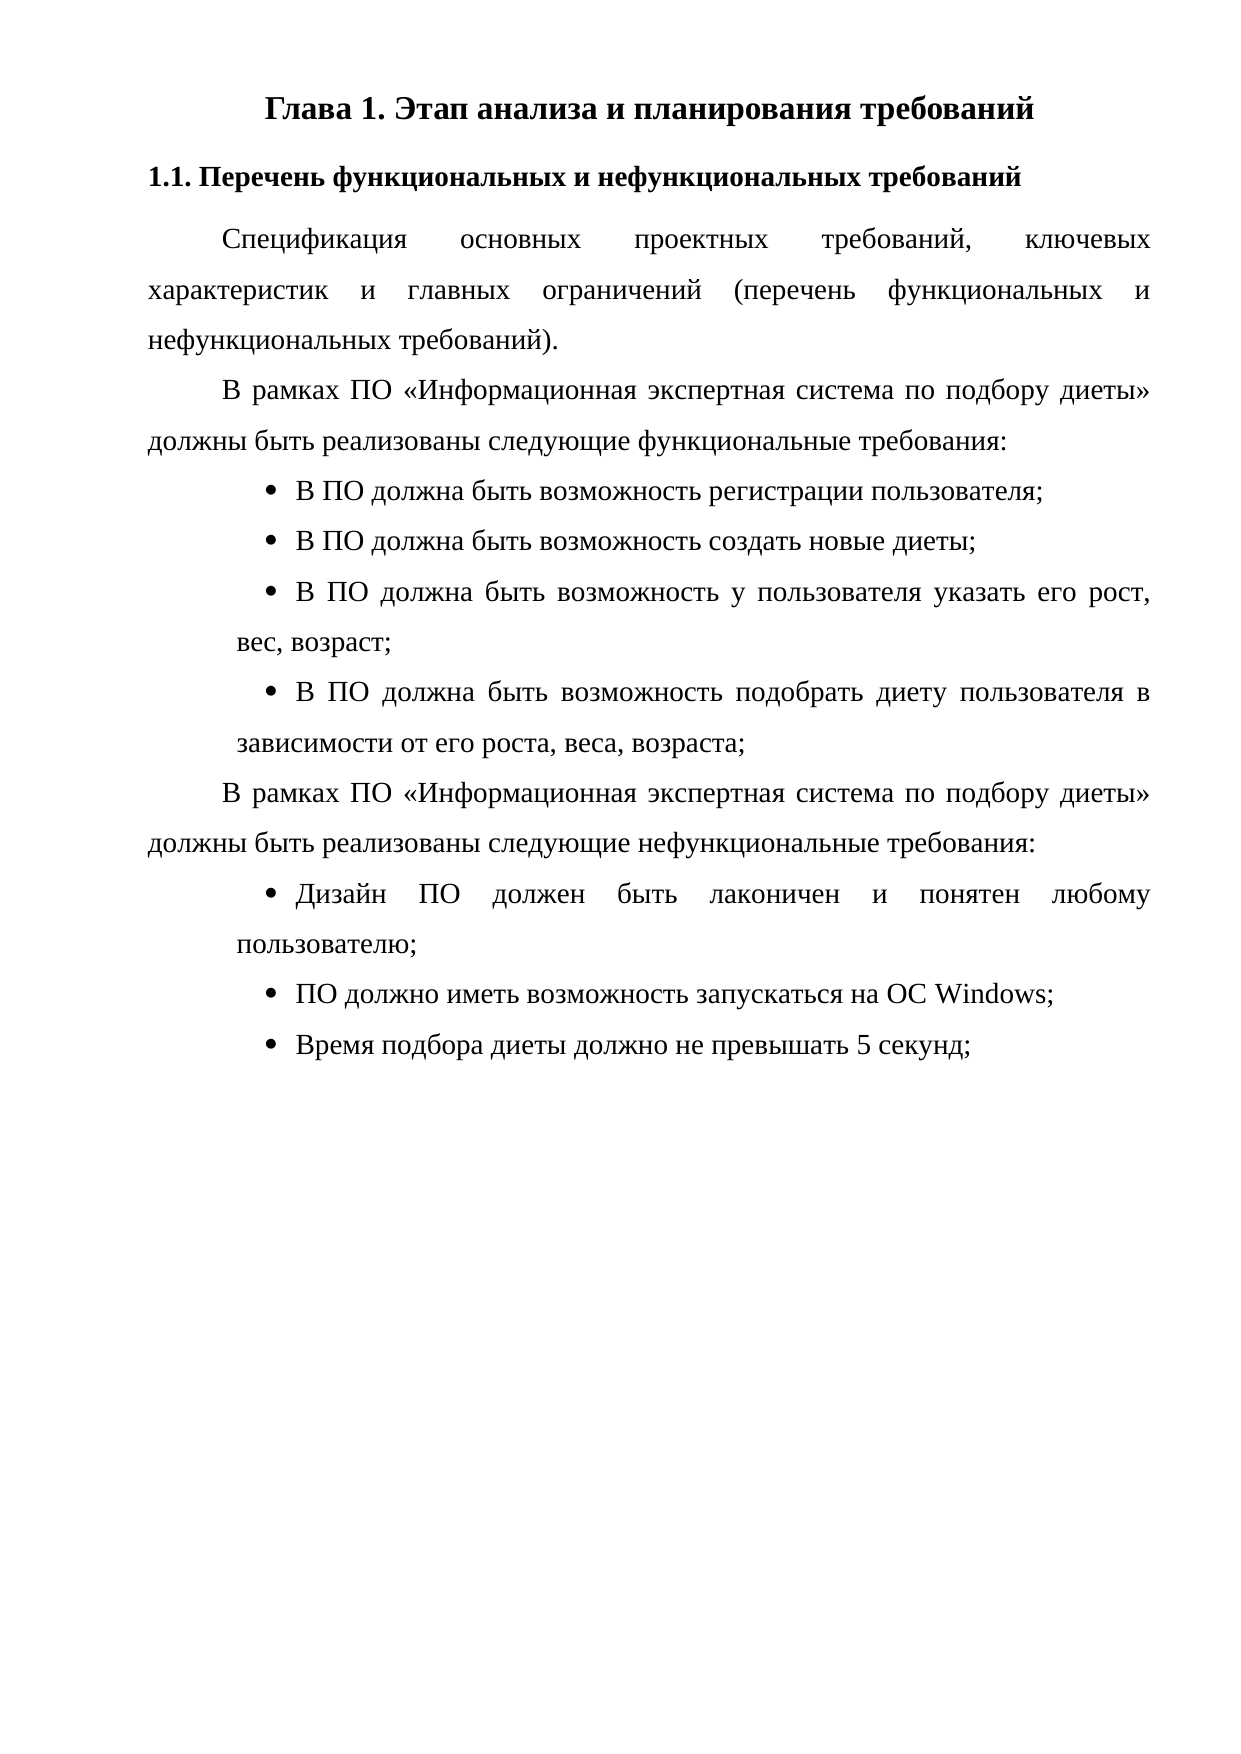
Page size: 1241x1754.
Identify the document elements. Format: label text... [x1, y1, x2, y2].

list Дизайн ПО должен быть лаконичен и понятен любому пользователю; [236, 876, 1152, 960]
list В ПО должна быть возможность регистрации пользователя; [236, 473, 1152, 507]
list ПО должно иметь возможность запускаться на ОС Windows; [236, 977, 1152, 1010]
list В ПО должна быть возможность создать новые диеты; [236, 523, 1152, 557]
text В рамках ПО «Информационная экспертная система по подбору диеты» должны быть реализованы следующие функциональные требования: [148, 372, 1152, 456]
subtitle Глава 1. Этап анализа и планирования требований [148, 89, 1152, 127]
text Спецификация основных проектных требований, ключевых характеристик и главных ограничений (перечень функциональных и нефункциональных требований). [148, 221, 1152, 356]
text В рамках ПО «Информационная экспертная система по подбору диеты» должны быть реализованы следующие нефункциональные требования: [148, 775, 1152, 859]
subtitle 1.1. Перечень функциональных и нефункциональных требований [148, 159, 1152, 192]
list В ПО должна быть возможность у пользователя указать его рост, вес, возраст; [236, 574, 1152, 658]
list Время подбора диеты должно не превышать 5 секунд; [236, 1027, 1152, 1061]
list В ПО должна быть возможность подобрать диету пользователя в зависимости от его роста, веса, возраста; [236, 674, 1152, 758]
